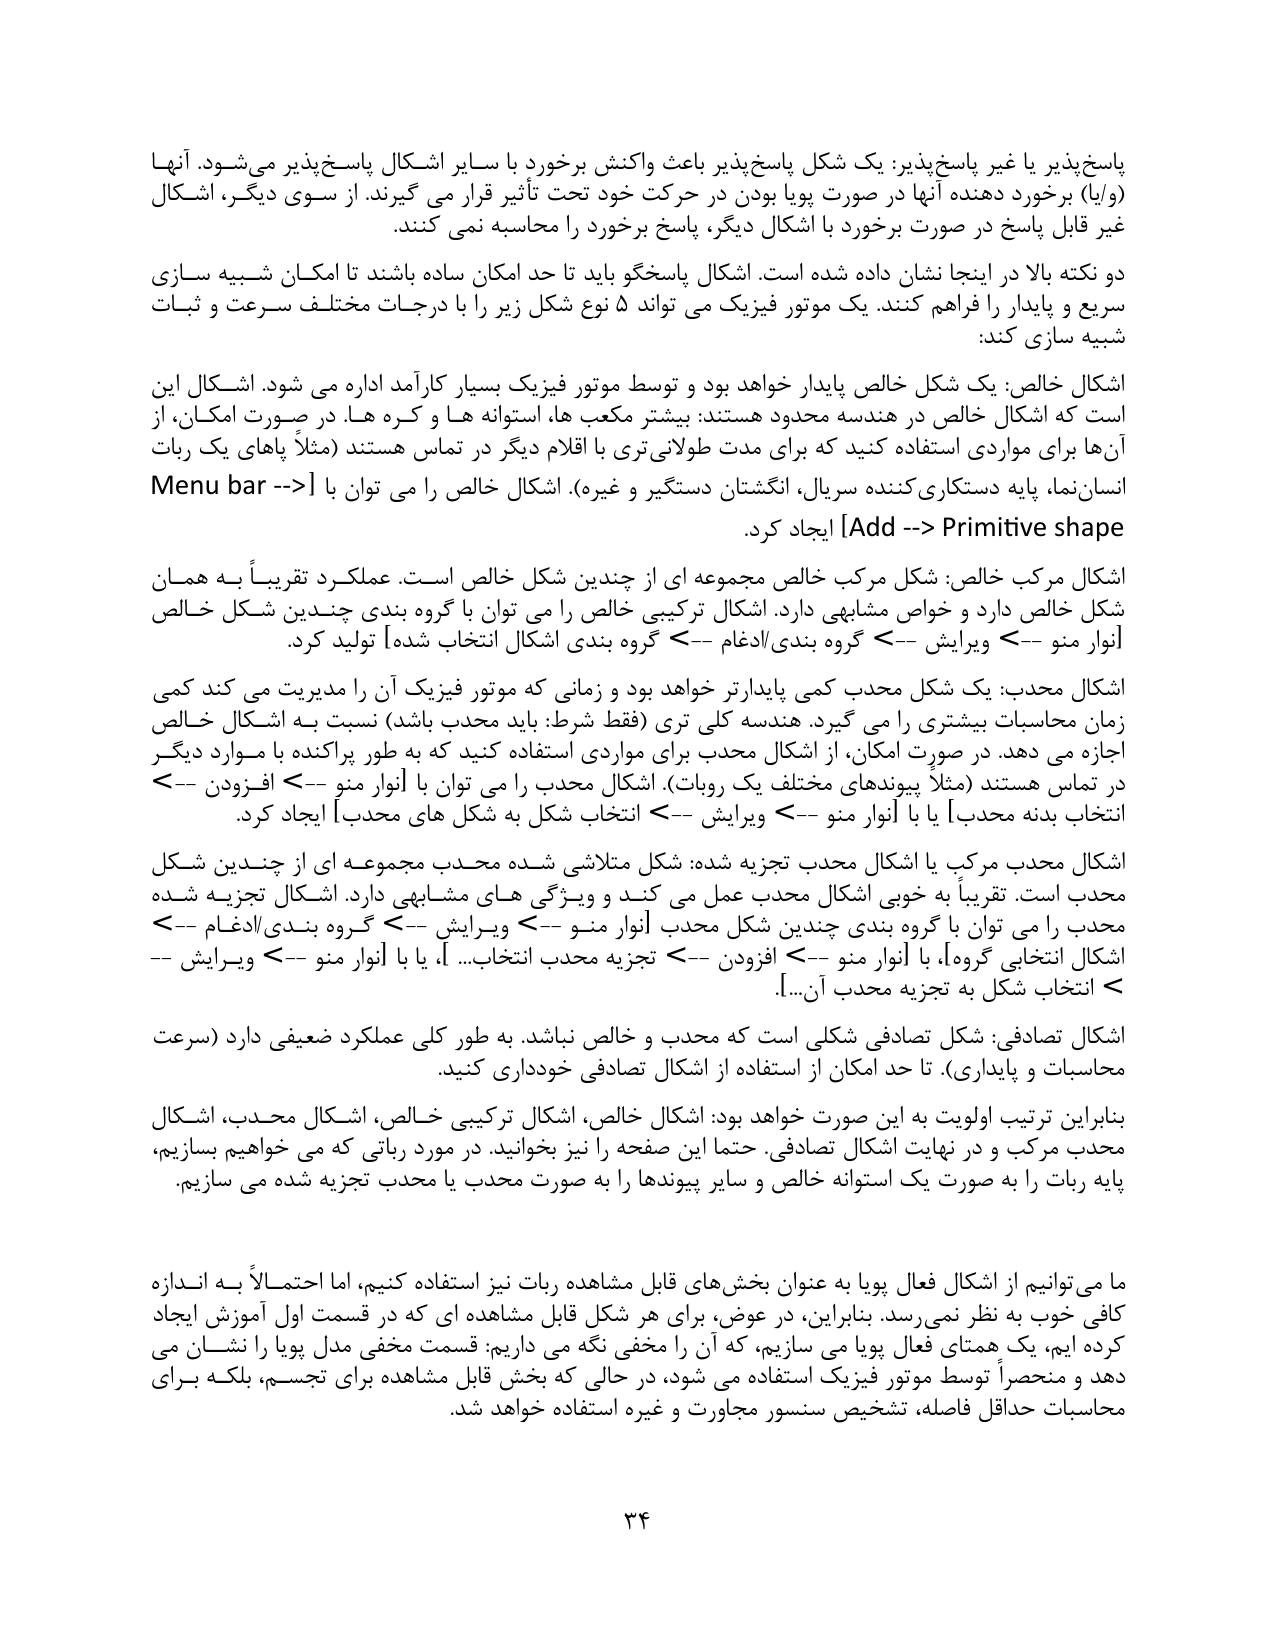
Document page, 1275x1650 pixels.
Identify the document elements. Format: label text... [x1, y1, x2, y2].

text بنابراین ترتیب اولویت به این صورت خواهد بود: اشکال خالص، اشکال ترکیبی خالص، اشکال محدب، اشکال محدب مرکب و در نهایت اشکال تصادفی. حتما این صفحه را نیز بخوانید. در مورد رباتی که می خواهیم بسازیم، پایه ربات را به صورت یک استوانه خالص و سایر پیوندها را به صورت محدب یا محدب تجزیه شده می سازیم. [150, 1104, 1125, 1196]
text دو نکته بالا در اینجا نشان داده شده است. اشکال پاسخگو باید تا حد امکان ساده باشند تا امکان شبیه سازی سریع و پایدار را فراهم کنند. یک موتور فیزیک می تواند 5 نوع شکل زیر را با درجات مختلف سرعت و ثبات شبیه سازی کند: [150, 261, 1125, 353]
text اشکال خالص: یک شکل خالص پایدار خواهد بود و توسط موتور فیزیک بسیار کارآمد اداره می شود. اشکال این است که اشکال خالص در هندسه محدود هستند: بیشتر مکعب ها، استوانه ها و کره ها. در صورت امکان، از آن‌ها برای مواردی استفاده کنید که برای مدت طولانی‌تری با اقلام دیگر در تماس هستند (مثلاً پاهای یک ربات انسان‌نما، پایه دستکاری‌کننده سریال، انگشتان دستگیر و غیره). اشکال خالص را می توان با [Menu bar --> Add --> Primitive shape] ایجاد کرد. [150, 372, 1125, 546]
text ما می‌توانیم از اشکال فعال پویا به عنوان بخش‌های قابل مشاهده ربات نیز استفاده کنیم، اما احتمالاً به اندازه کافی خوب به نظر نمی‌رسد. بنابراین، در عوض، برای هر شکل قابل مشاهده ای که در قسمت اول آموزش ایجاد کرده ایم، یک همتای فعال پویا می سازیم، که آن را مخفی نگه می داریم: قسمت مخفی مدل پویا را نشان می دهد و منحصراً توسط موتور فیزیک استفاده می شود، در حالی که بخش قابل مشاهده برای تجسم، بلکه برای محاسبات حداقل فاصله، تشخیص سنسور مجاورت و غیره استفاده خواهد شد. [150, 1270, 1125, 1425]
text اشکال محدب: یک شکل محدب کمی پایدارتر خواهد بود و زمانی که موتور فیزیک آن را مدیریت می کند کمی زمان محاسبات بیشتری را می گیرد. هندسه کلی تری (فقط شرط: باید محدب باشد) نسبت به اشکال خالص اجازه می دهد. در صورت امکان، از اشکال محدب برای مواردی استفاده کنید که به طور پراکنده با موارد دیگر در تماس هستند (مثلاً پیوندهای مختلف یک روبات). اشکال محدب را می توان با [نوار منو --> افزودن --> انتخاب بدنه محدب] یا با [نوار منو --> ویرایش --> انتخاب شکل به شکل های محدب] ایجاد کرد. [150, 677, 1125, 832]
text اشکال مرکب خالص: شکل مرکب خالص مجموعه ای از چندین شکل خالص است. عملکرد تقریباً به همان شکل خالص دارد و خواص مشابهی دارد. اشکال ترکیبی خالص را می توان با گروه بندی چندین شکل خالص [نوار منو --> ویرایش --> گروه بندی/ادغام --> گروه بندی اشکال انتخاب شده] تولید کرد. [150, 566, 1125, 658]
text اشکال محدب مرکب یا اشکال محدب تجزیه شده: شکل متلاشی شده محدب مجموعه ای از چندین شکل محدب است. تقریباً به خوبی اشکال محدب عمل می کند و ویژگی های مشابهی دارد. اشکال تجزیه شده محدب را می توان با گروه بندی چندین شکل محدب [نوار منو --> ویرایش --> گروه بندی/ادغام --> اشکال انتخابی گروه]، با [نوار منو --> افزودن --> تجزیه محدب انتخاب... ]، یا با [نوار منو --> ویرایش --> انتخاب شکل به تجزیه محدب آن...]. [150, 851, 1125, 1006]
text اشکال تصادفی: شکل تصادفی شکلی است که محدب و خالص نباشد. به طور کلی عملکرد ضعیفی دارد (سرعت محاسبات و پایداری). تا حد امکان از استفاده از اشکال تصادفی خودداری کنید. [150, 1024, 1125, 1085]
text پاسخ‌پذیر یا غیر پاسخ‌پذیر: یک شکل پاسخ‌پذیر باعث واکنش برخورد با سایر اشکال پاسخ‌پذیر می‌شود. آنها (و/یا) برخورد دهنده آنها در صورت پویا بودن در حرکت خود تحت تأثیر قرار می گیرند. از سوی دیگر، اشکال غیر قابل پاسخ در صورت برخورد با اشکال دیگر، پاسخ برخورد را محاسبه نمی کنند. [150, 150, 1125, 242]
